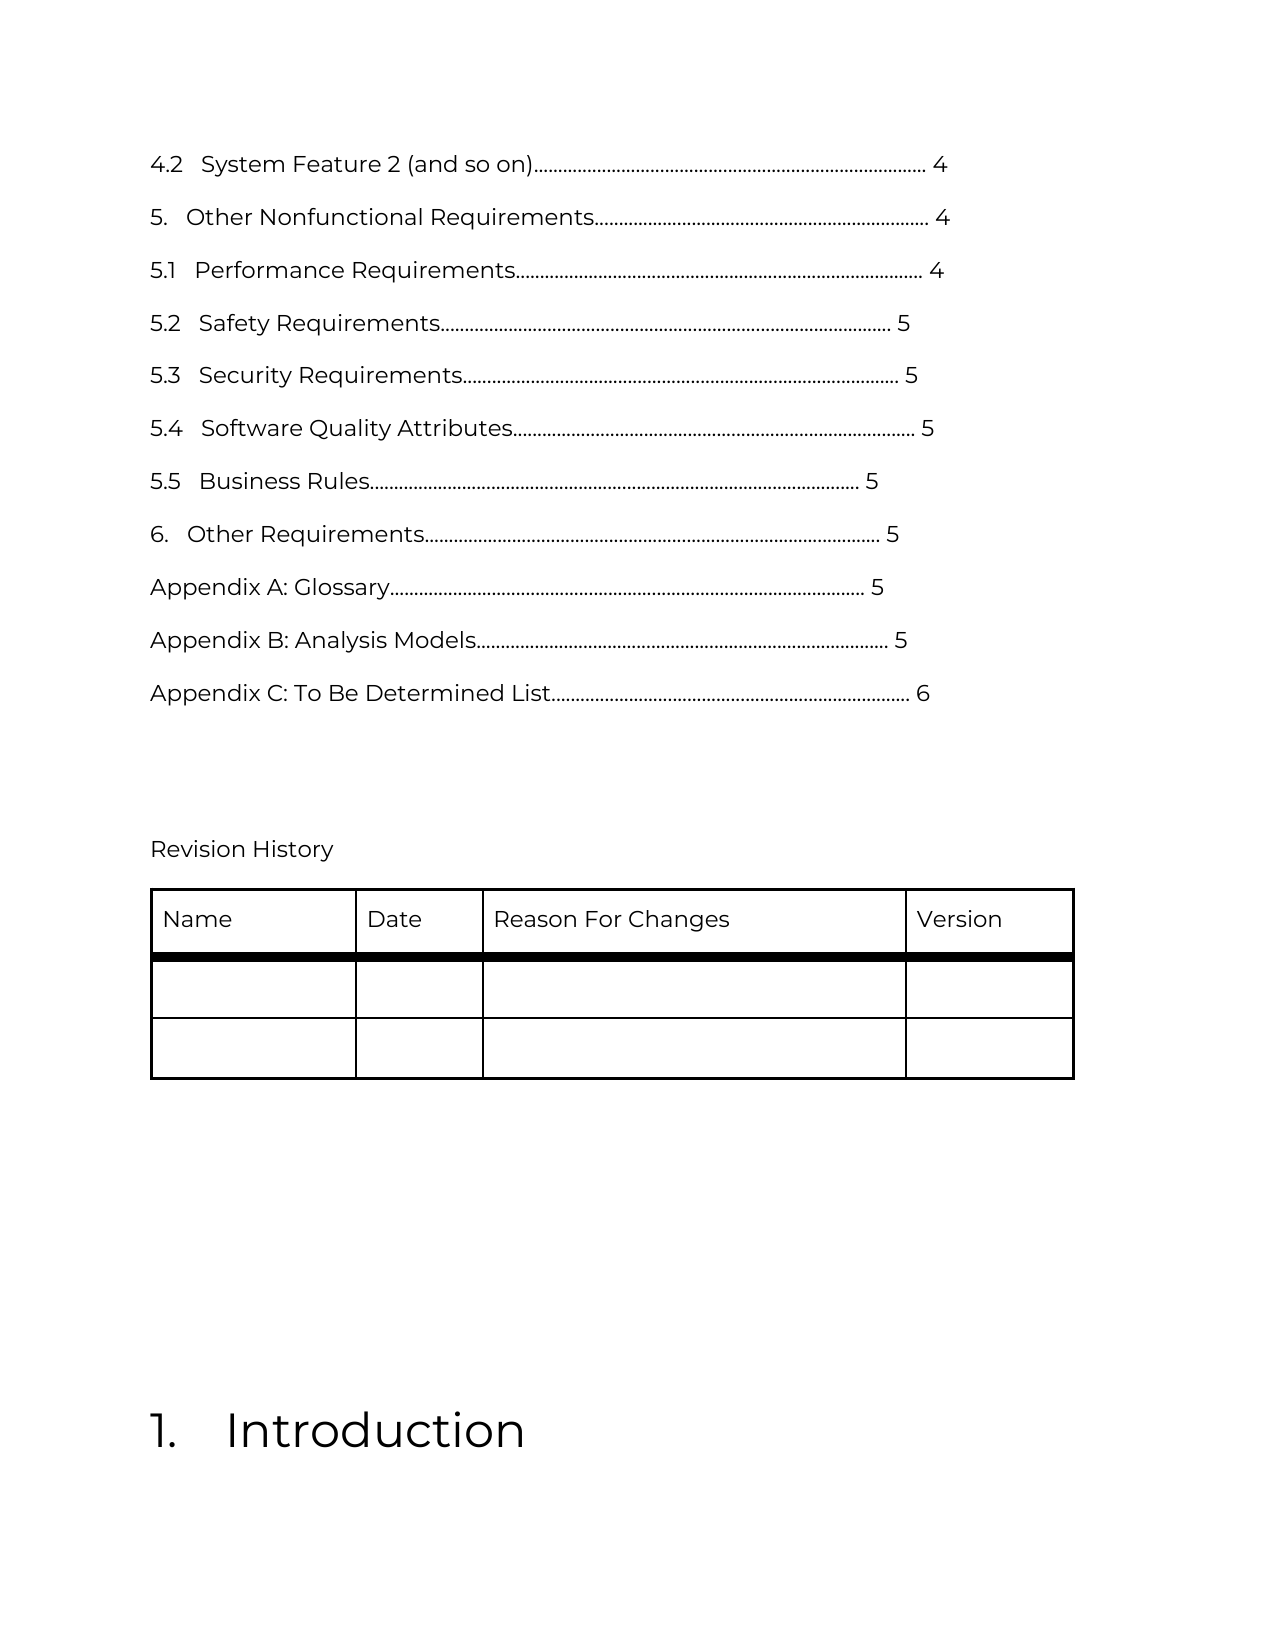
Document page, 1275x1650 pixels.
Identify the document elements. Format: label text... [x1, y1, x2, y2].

subtitle 1. Introduction [150, 1401, 1125, 1460]
table_cell [153, 962, 355, 1017]
text Appendix C: To Be Determined List.......................................................................... 6 [150, 679, 1125, 707]
table_cell [907, 1019, 1072, 1077]
text 5.2 Safety Requirements............................................................................................. 5 [150, 309, 1125, 337]
text 5. Other Nonfunctional Requirements..................................................................... 4 [150, 203, 1125, 231]
table_cell [357, 962, 482, 1017]
table_header Version [907, 891, 1072, 952]
table_cell [907, 962, 1072, 1017]
table_cell [484, 962, 905, 1017]
text Appendix B: Analysis Models..................................................................................... 5 [150, 626, 1125, 654]
text Revision History [150, 835, 1125, 863]
table_cell [484, 1019, 905, 1077]
table_cell [357, 1019, 482, 1077]
table_header Name [153, 891, 355, 952]
table_cell [153, 1019, 355, 1077]
table_header Date [357, 891, 482, 952]
table_header Reason For Changes [484, 891, 905, 952]
text 5.5 Business Rules..................................................................................................... 5 [150, 467, 1125, 495]
text 6. Other Requirements.............................................................................................. 5 [150, 520, 1125, 548]
text Appendix A: Glossary.................................................................................................. 5 [150, 573, 1125, 601]
text 5.4 Software Quality Attributes................................................................................... 5 [150, 414, 1125, 442]
text 5.1 Performance Requirements.................................................................................... 4 [150, 256, 1125, 284]
text 5.3 Security Requirements.......................................................................................... 5 [150, 362, 1125, 389]
text 4.2 System Feature 2 (and so on)................................................................................. 4 [150, 150, 1125, 178]
